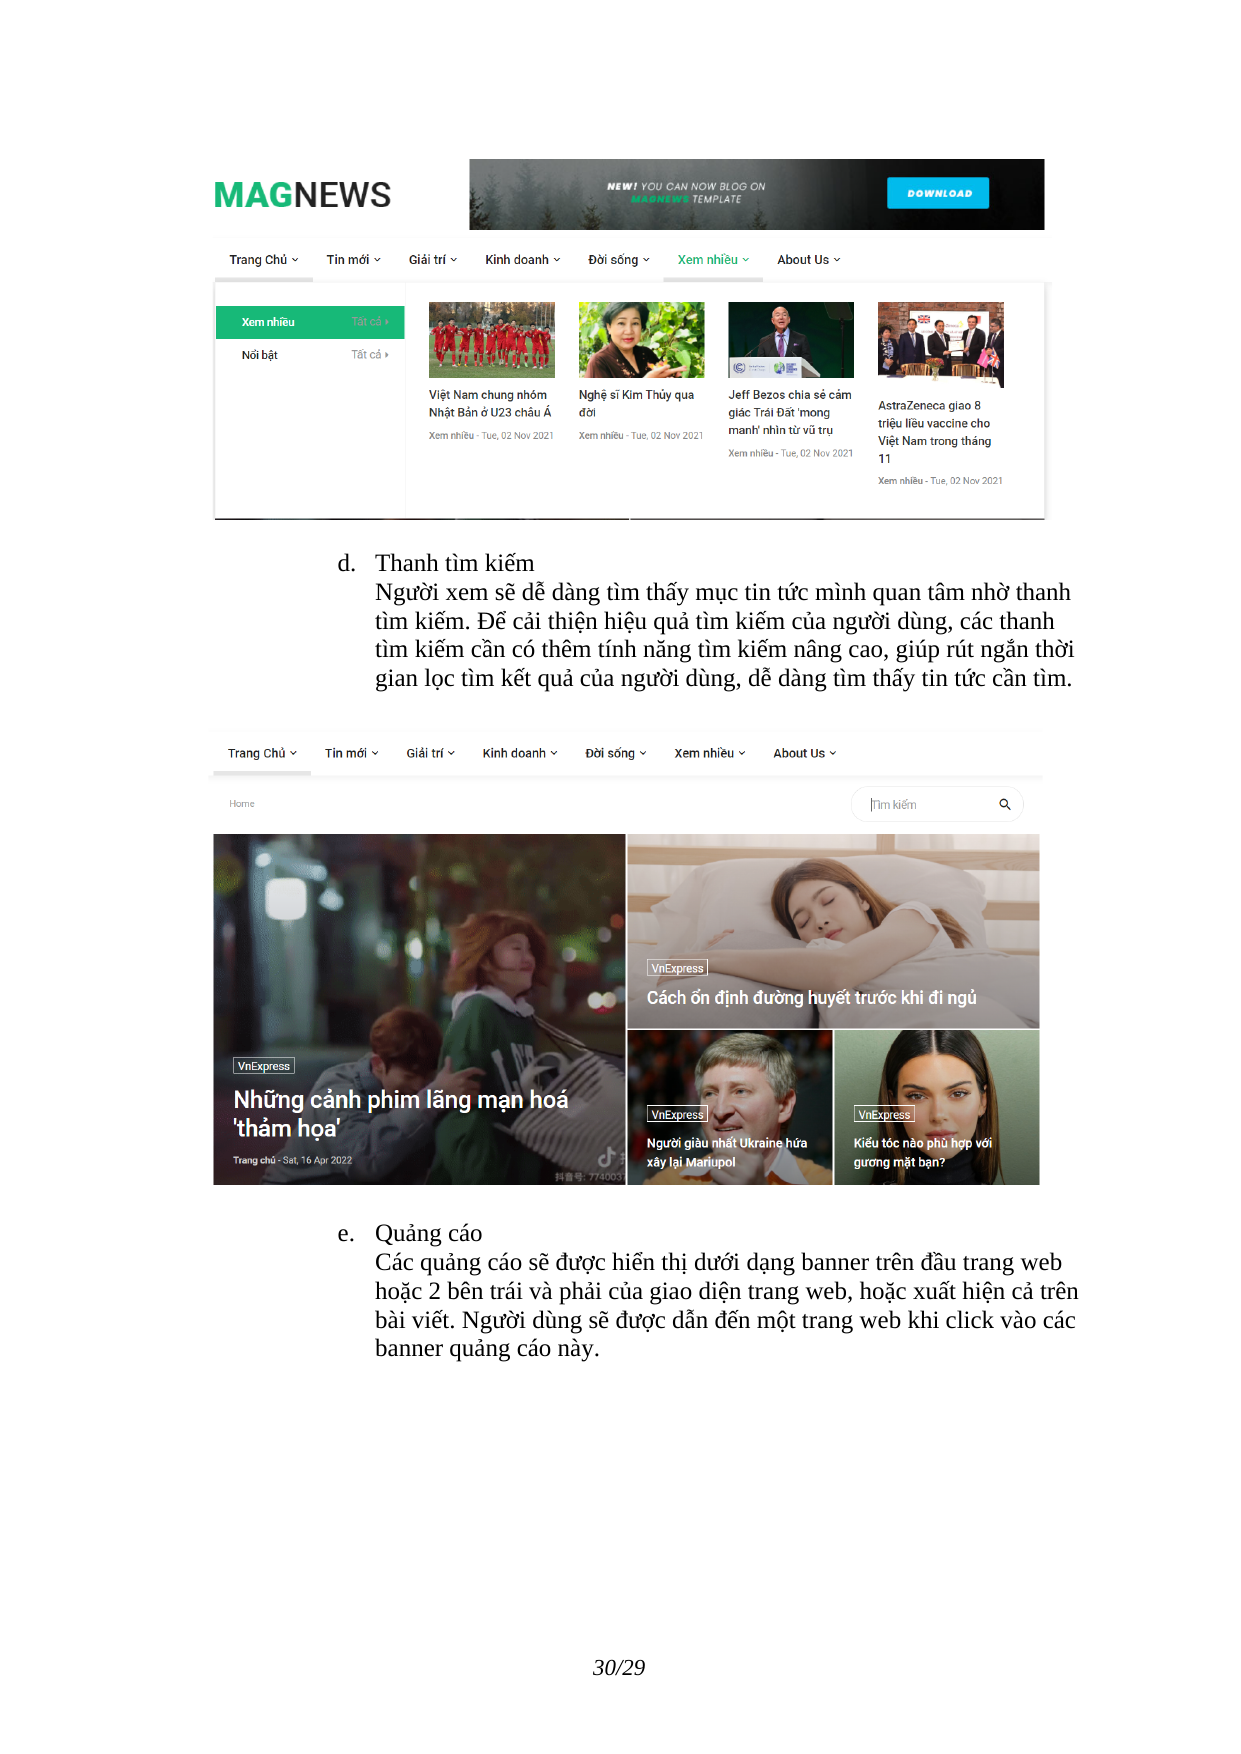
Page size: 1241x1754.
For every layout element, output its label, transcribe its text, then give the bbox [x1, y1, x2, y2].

list Quảng cáo [337, 1218, 1090, 1247]
picture [208, 727, 1043, 1190]
picture [212, 150, 1053, 520]
list Các quảng cáo sẽ được hiển thị dưới dạng banner trên đầu trang web hoặc 2 bên trái và phải của giao diện trang web, hoặc xuất hiện cả trên bài viết. Người dùng sẽ được dẫn đến một trang web khi click vào các banner quảng cáo này. [375, 1247, 1090, 1362]
list Người xem sẽ dễ dàng tìm thấy mục tin tức mình quan tâm nhờ thanh tìm kiếm. Để cải thiện hiệu quả tìm kiếm của người dùng, các thanh tìm kiếm cần có thêm tính năng tìm kiếm nâng cao, giúp rút ngắn thời gian lọc tìm kết quả của người dùng, dễ dàng tìm thấy tin tức cần tìm. [375, 577, 1090, 692]
list Thanh tìm kiếm [337, 548, 1090, 577]
